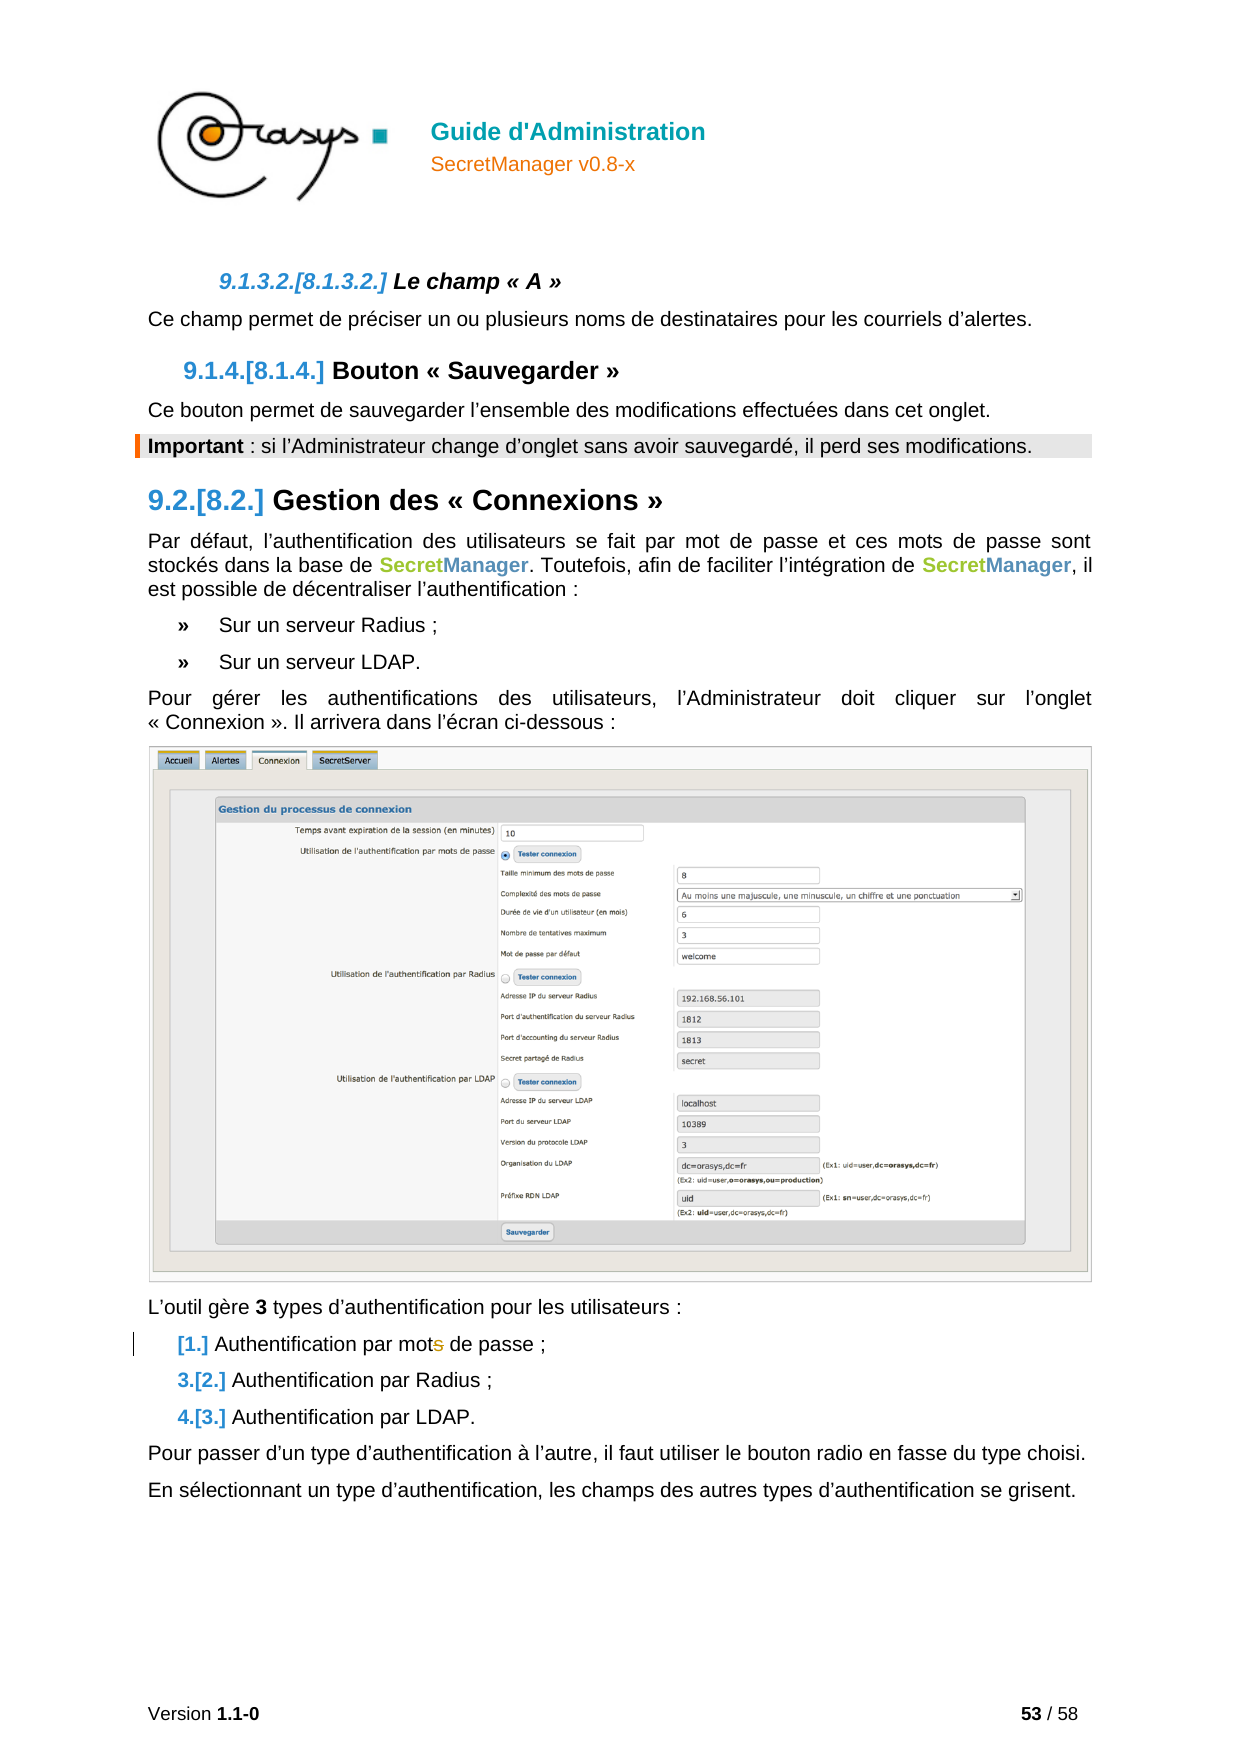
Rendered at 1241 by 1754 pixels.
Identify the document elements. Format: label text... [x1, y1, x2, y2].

text Pour gérer les authentifications des utilisateurs, l’Administrateur doit cliquer sur l’onglet « Connexion ». Il arrivera dans l’écran ci-dessous : [148, 686, 1092, 734]
subtitle Le champ « A » [218, 268, 1092, 295]
subtitle Gestion des « Connexions » [148, 483, 1092, 516]
text Ce champ permet de préciser un ou plusieurs noms de destinataires pour les courriels d’alertes. [148, 307, 1092, 331]
list Authentification par mot de passe ; [177, 1332, 1092, 1356]
text Important : si l’Administrateur change d’onglet sans avoir sauvegardé, il perd ses modifications. [140, 434, 1092, 458]
text Sur un serveur Radius ; [177, 613, 1092, 637]
picture [147, 746, 1093, 1283]
picture [147, 80, 408, 220]
subtitle Bouton « Sauvegarder » [183, 356, 1092, 385]
text Pour passer d’un type d’authentification à l’autre, il faut utiliser le bouton radio en fasse du type choisi. [148, 1441, 1092, 1465]
list Authentification par Radius ; [177, 1368, 1092, 1392]
text En sélectionnant un type d’authentification, les champs des autres types d’authentification se grisent. [148, 1477, 1092, 1501]
list Authentification par LDAP. [177, 1404, 1092, 1428]
text L’outil gère 3 types d’authentification pour les utilisateurs : [148, 1295, 1092, 1319]
text Par défaut, l’authentification des utilisateurs se fait par mot de passe et ces mots de passe sont stockés dans la base de SecretManager. Toutefois, afin de faciliter l’intégration de SecretManager, il est possible de décentraliser l’authentification : [148, 529, 1092, 601]
text Sur un serveur LDAP. [177, 650, 1092, 674]
text Ce bouton permet de sauvegarder l’ensemble des modifications effectuées dans cet onglet. [148, 397, 1092, 421]
